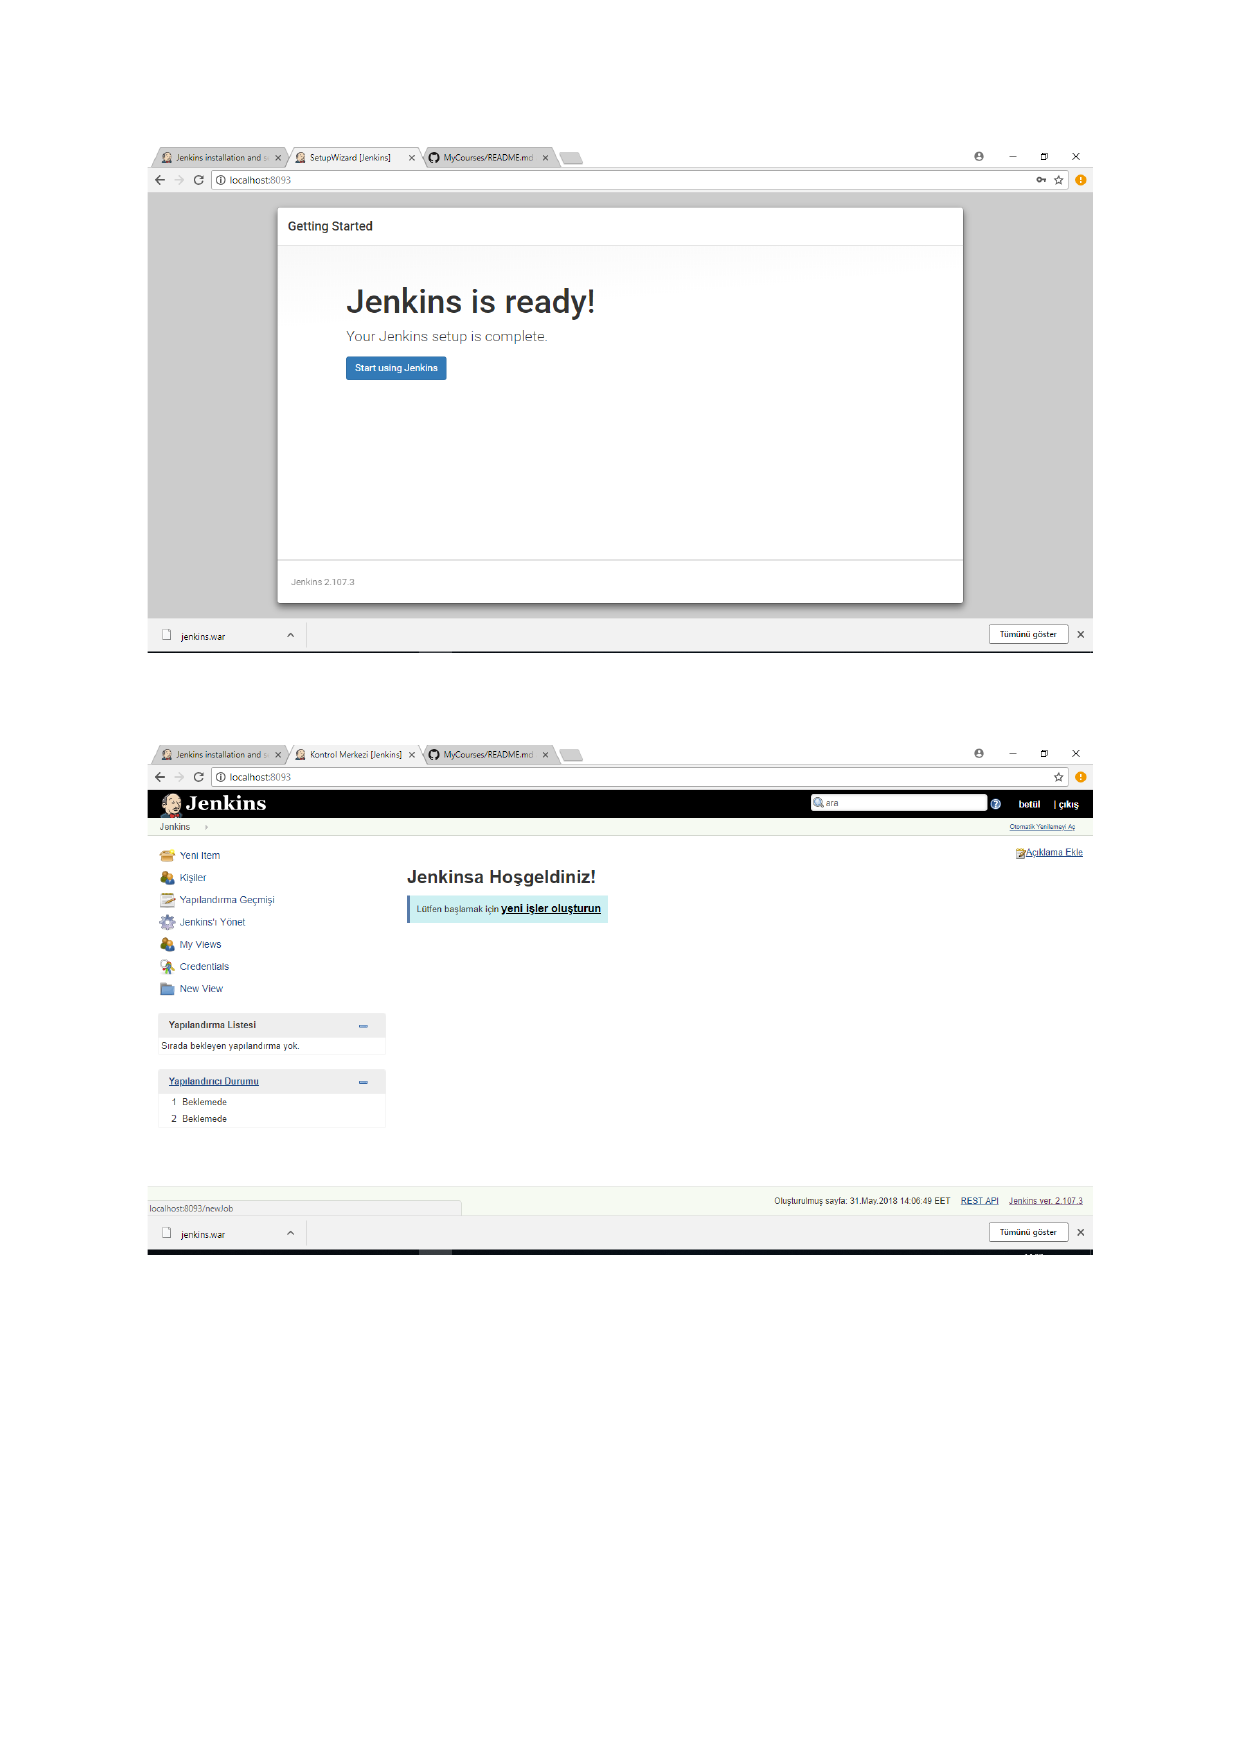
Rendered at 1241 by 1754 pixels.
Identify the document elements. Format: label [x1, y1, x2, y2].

picture [147, 147, 1093, 653]
picture [147, 745, 1093, 1255]
